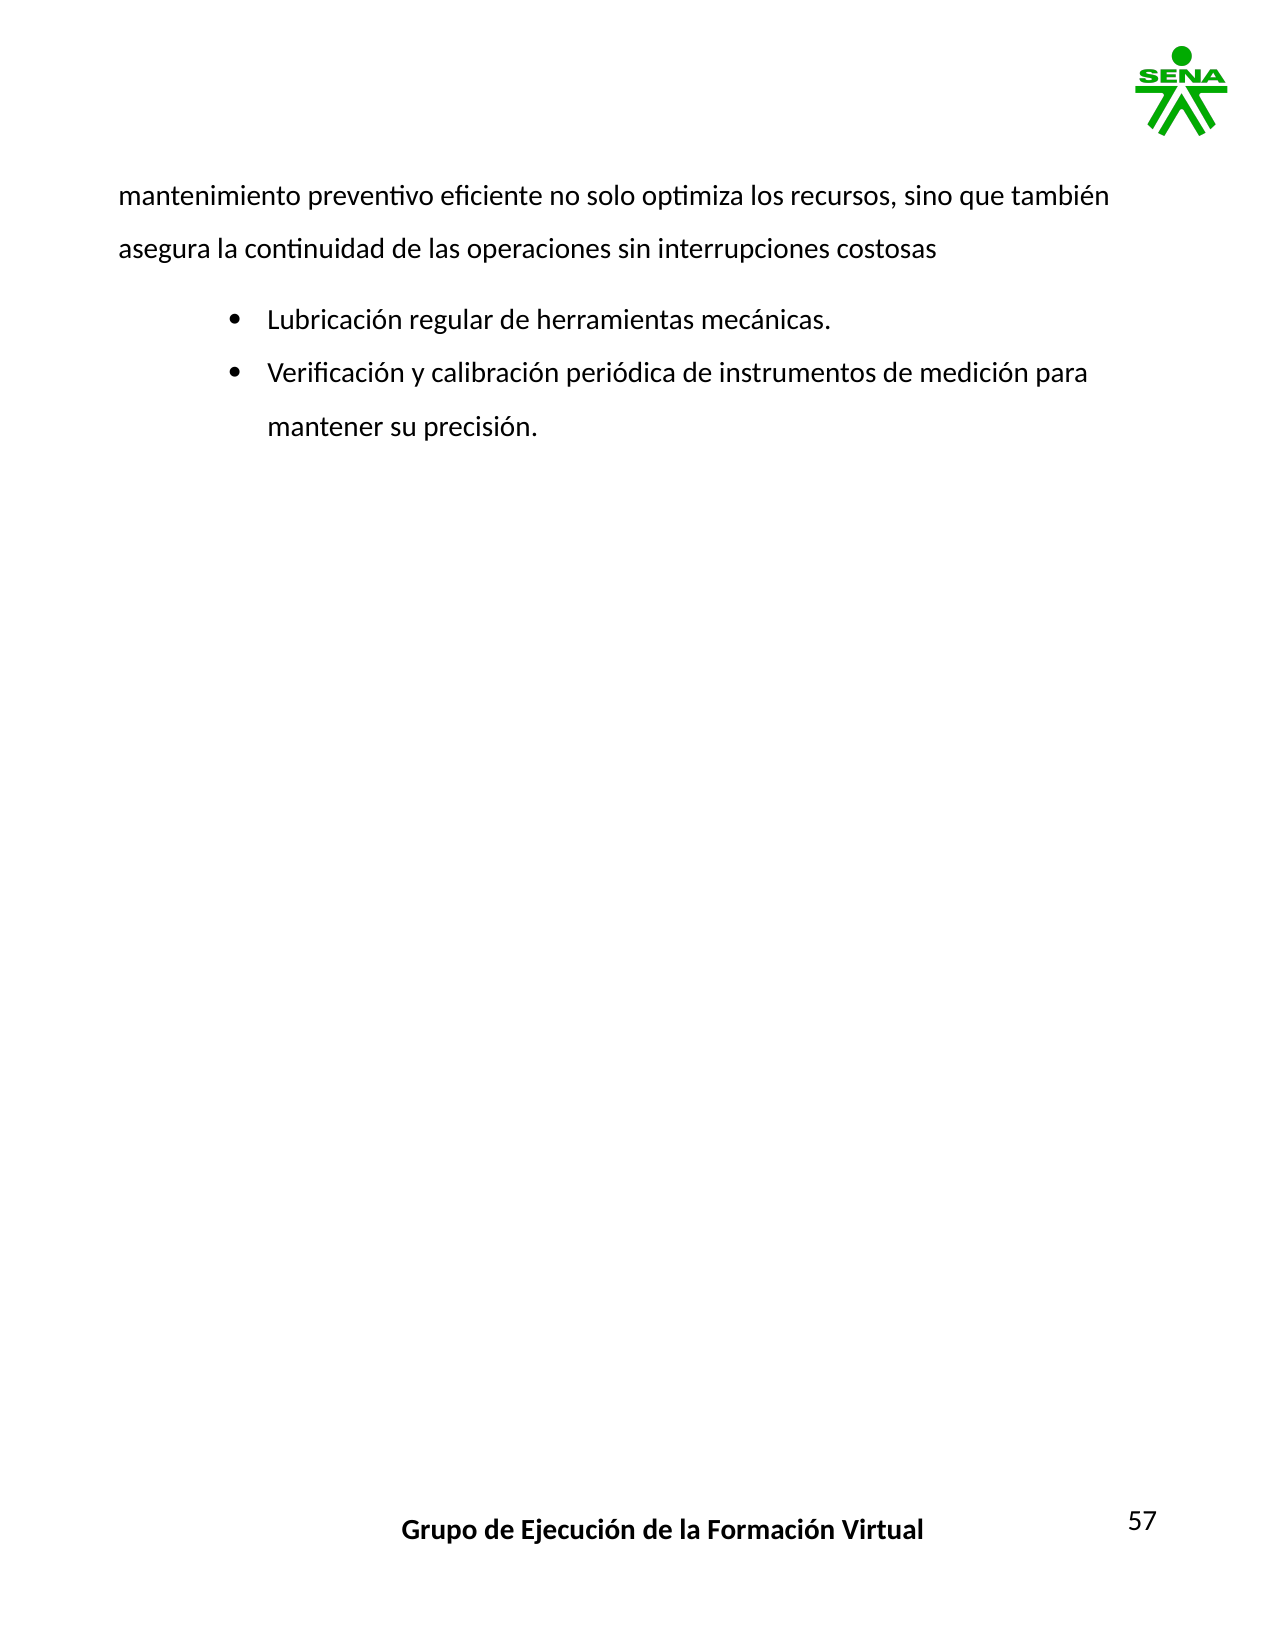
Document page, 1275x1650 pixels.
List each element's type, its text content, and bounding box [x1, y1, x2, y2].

list Lubricación regular de herramientas mecánicas. [229, 301, 1157, 336]
list Verificación y calibración periódica de instrumentos de medición para mantener su precisión. [229, 354, 1157, 443]
picture [1135, 46, 1228, 136]
